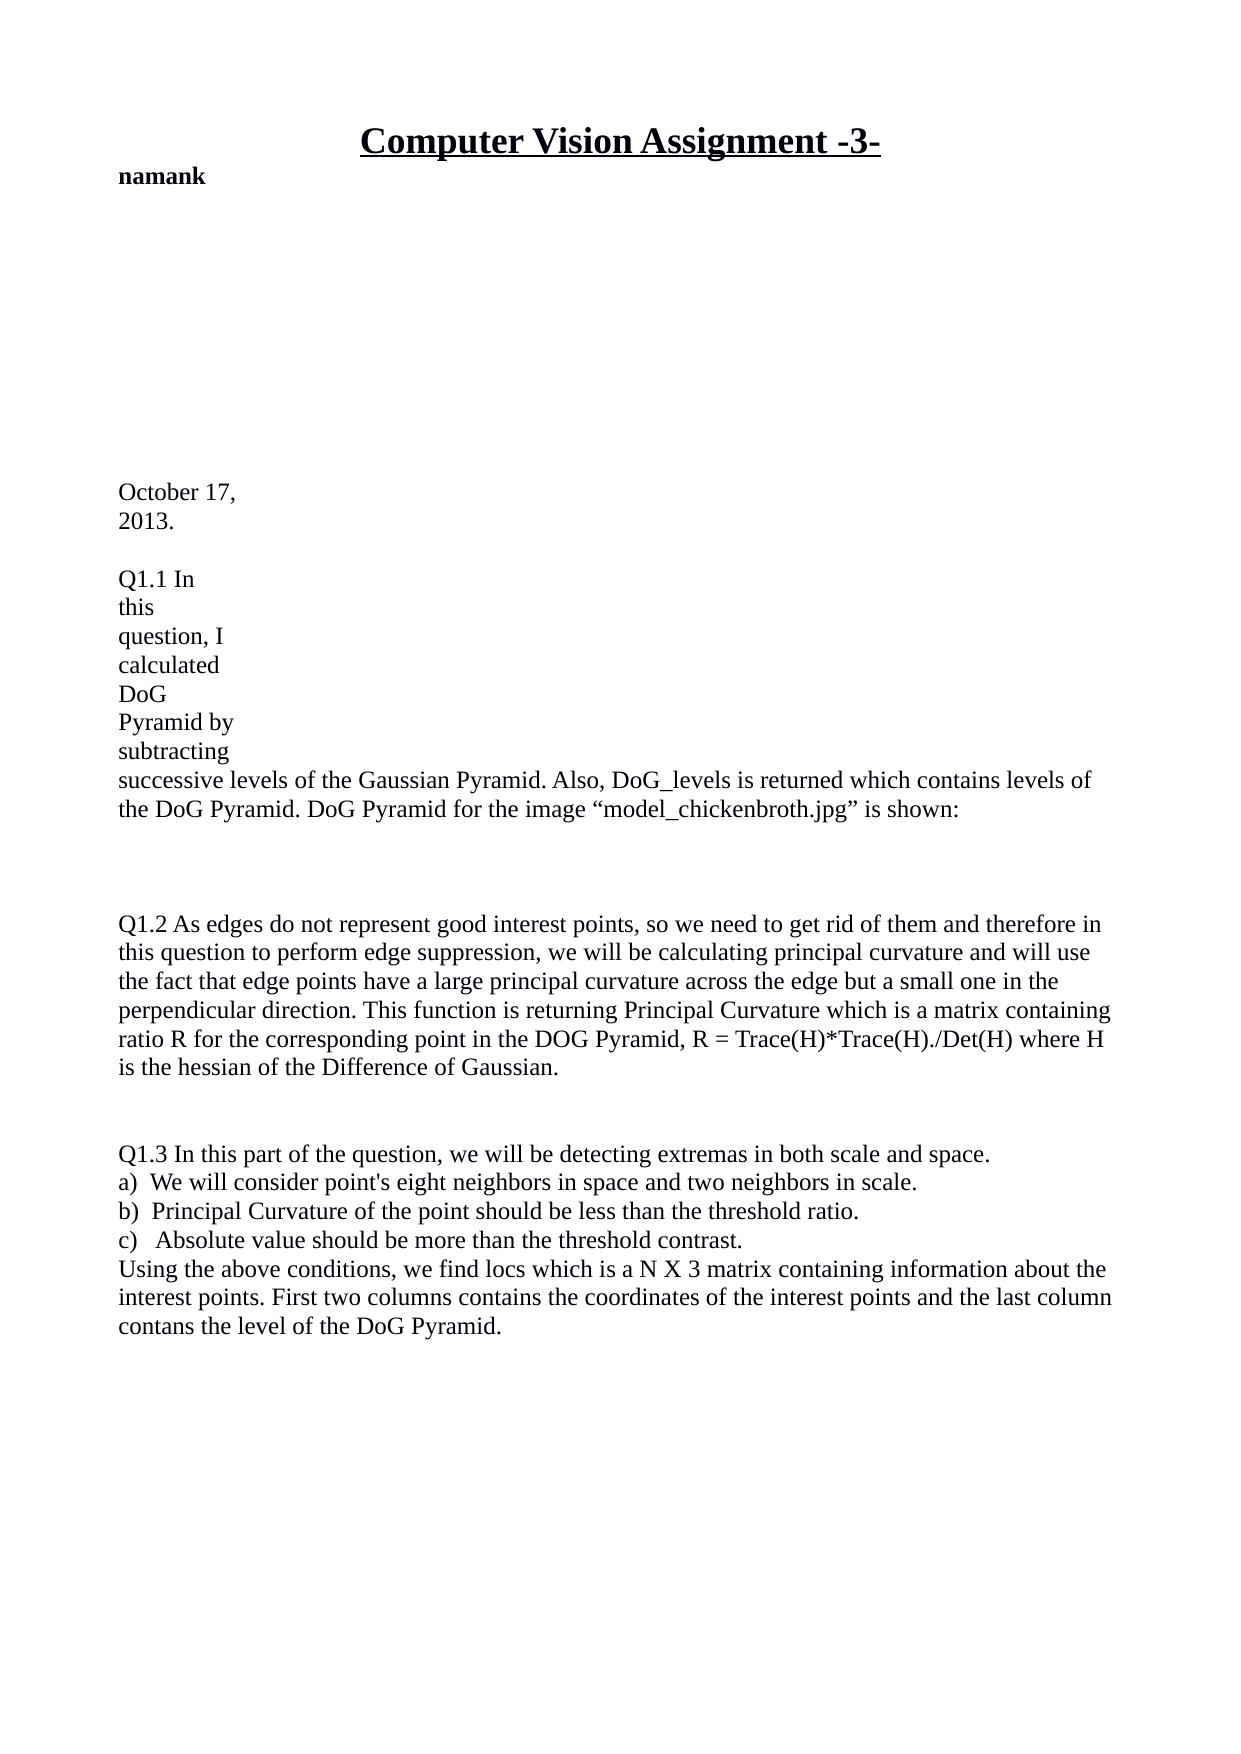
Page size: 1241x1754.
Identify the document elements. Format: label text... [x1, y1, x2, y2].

text Q1.3 In this part of the question, we will be detecting extremas in both scale and space. a) We will consider point's eight neighbors in space and two neighbors in scale. [118, 1139, 1122, 1196]
text namank October 17, 2013. [118, 161, 1122, 535]
text Q1.1 In this question, I calculated DoG Pyramid by subtracting successive levels of the Gaussian Pyramid. Also, DoG_levels is returned which contains levels of the DoG Pyramid. DoG Pyramid for the image “model_chickenbroth.jpg” is shown: [118, 564, 1122, 822]
text c) Absolute value should be more than the threshold contrast. [118, 1225, 1122, 1254]
text Using the above conditions, we find locs which is a N X 3 matrix containing information about the interest points. First two columns contains the coordinates of the interest points and the last column contans the level of the DoG Pyramid. [118, 1254, 1122, 1340]
text Computer Vision Assignment -3- [118, 118, 1122, 161]
text Q1.2 As edges do not represent good interest points, so we need to get rid of them and therefore in this question to perform edge suppression, we will be calculating principal curvature and will use the fact that edge points have a large principal curvature across the edge but a small one in the perpendicular direction. This function is returning Principal Curvature which is a matrix containing ratio R for the corresponding point in the DOG Pyramid, R = Trace(H)*Trace(H)./Det(H) where H is the hessian of the Difference of Gaussian. [118, 909, 1122, 1081]
text b) Principal Curvature of the point should be less than the threshold ratio. [118, 1196, 1122, 1225]
